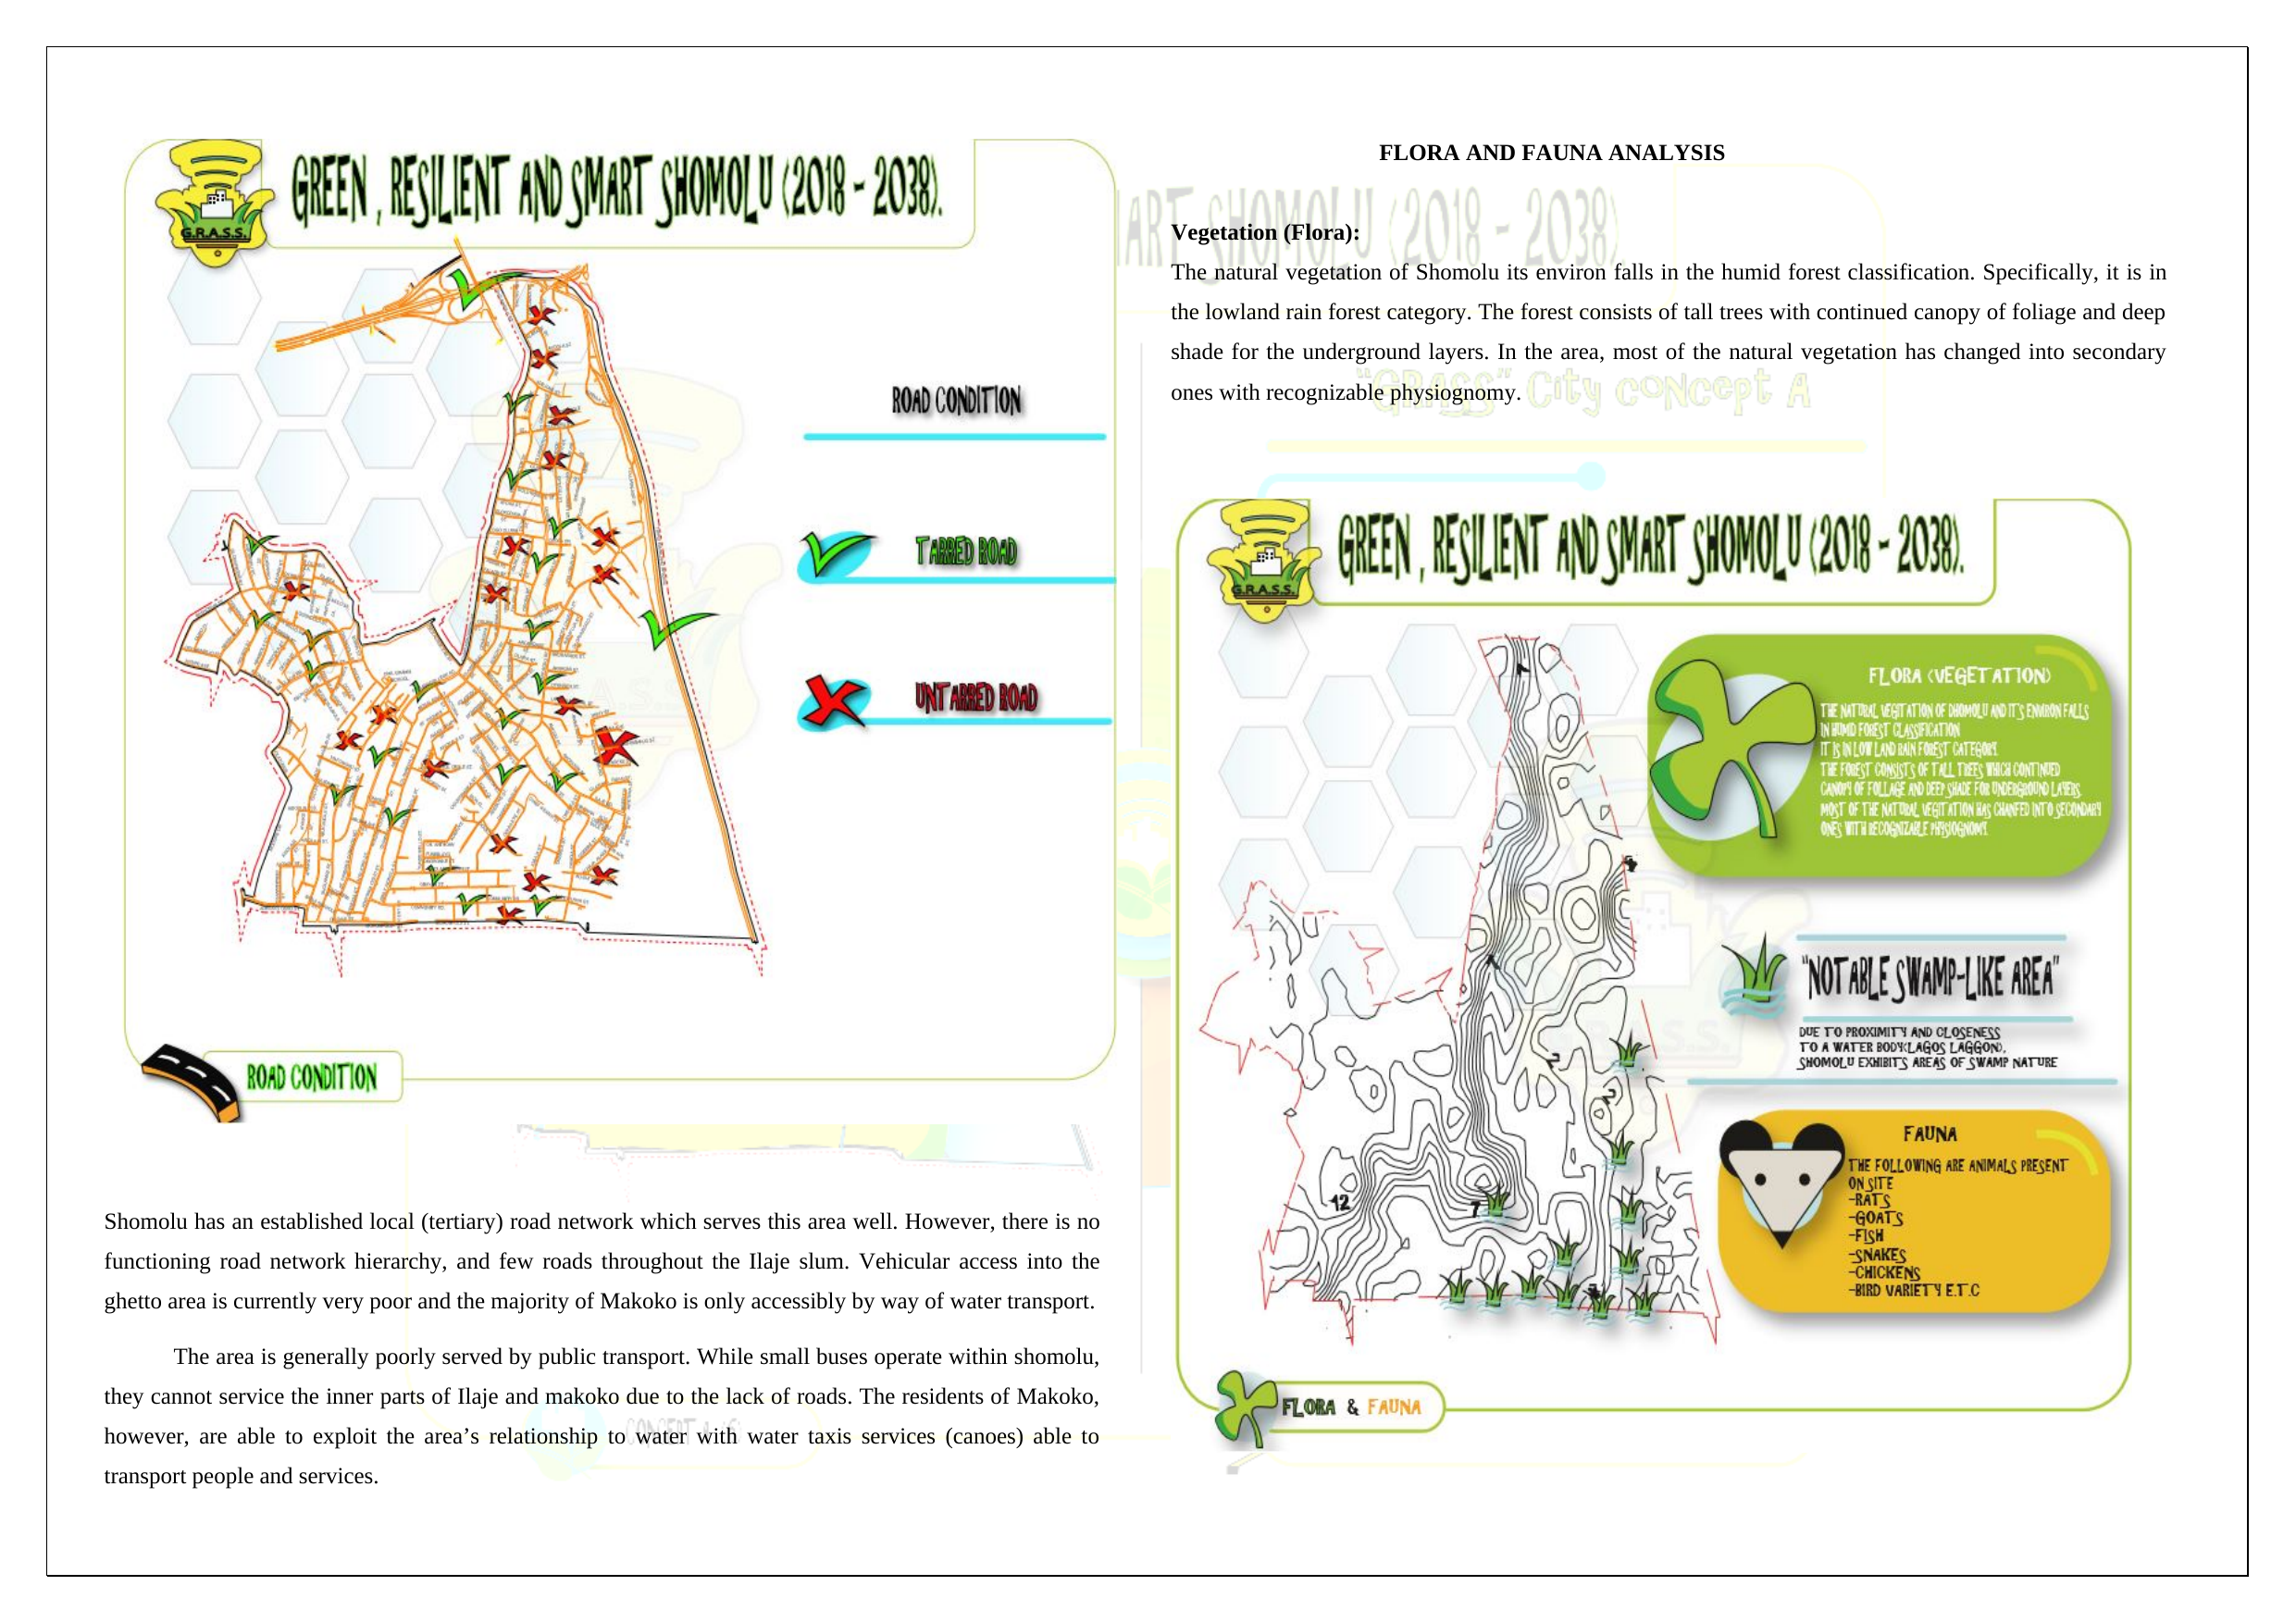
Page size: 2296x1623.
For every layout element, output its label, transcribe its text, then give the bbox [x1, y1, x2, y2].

text FLORA AND FAUNA ANALYSIS [1309, 139, 2168, 166]
picture [104, 139, 1118, 1124]
text Vegetation (Flora): [1171, 218, 2168, 245]
text Shomolu has an established local (tertiary) road network which serves this area well. However, there is no functioning road network hierarchy, and few roads throughout the Ilaje slum. Vehicular access into the ghetto area is currently very poor and the majority of Makoko is only accessibly by way of water transport. [104, 1208, 1101, 1314]
text The natural vegetation of Shomolu its environ falls in the humid forest classification. Specifically, it is in the lowland rain forest category. The forest consists of tall trees with continued canopy of foliage and deep shade for the underground layers. In the area, most of the natural vegetation has changed into secondary ones with recognizable physiognomy. [1136, 258, 2168, 404]
picture [1171, 498, 2133, 1453]
text The area is generally poorly served by public transport. While small buses operate within shomolu, they cannot service the inner parts of Ilaje and makoko due to the lack of roads. The residents of Makoko, however, are able to exploit the area’s relationship to water with water taxis services (canoes) able to transport people and services. [104, 1343, 1101, 1489]
